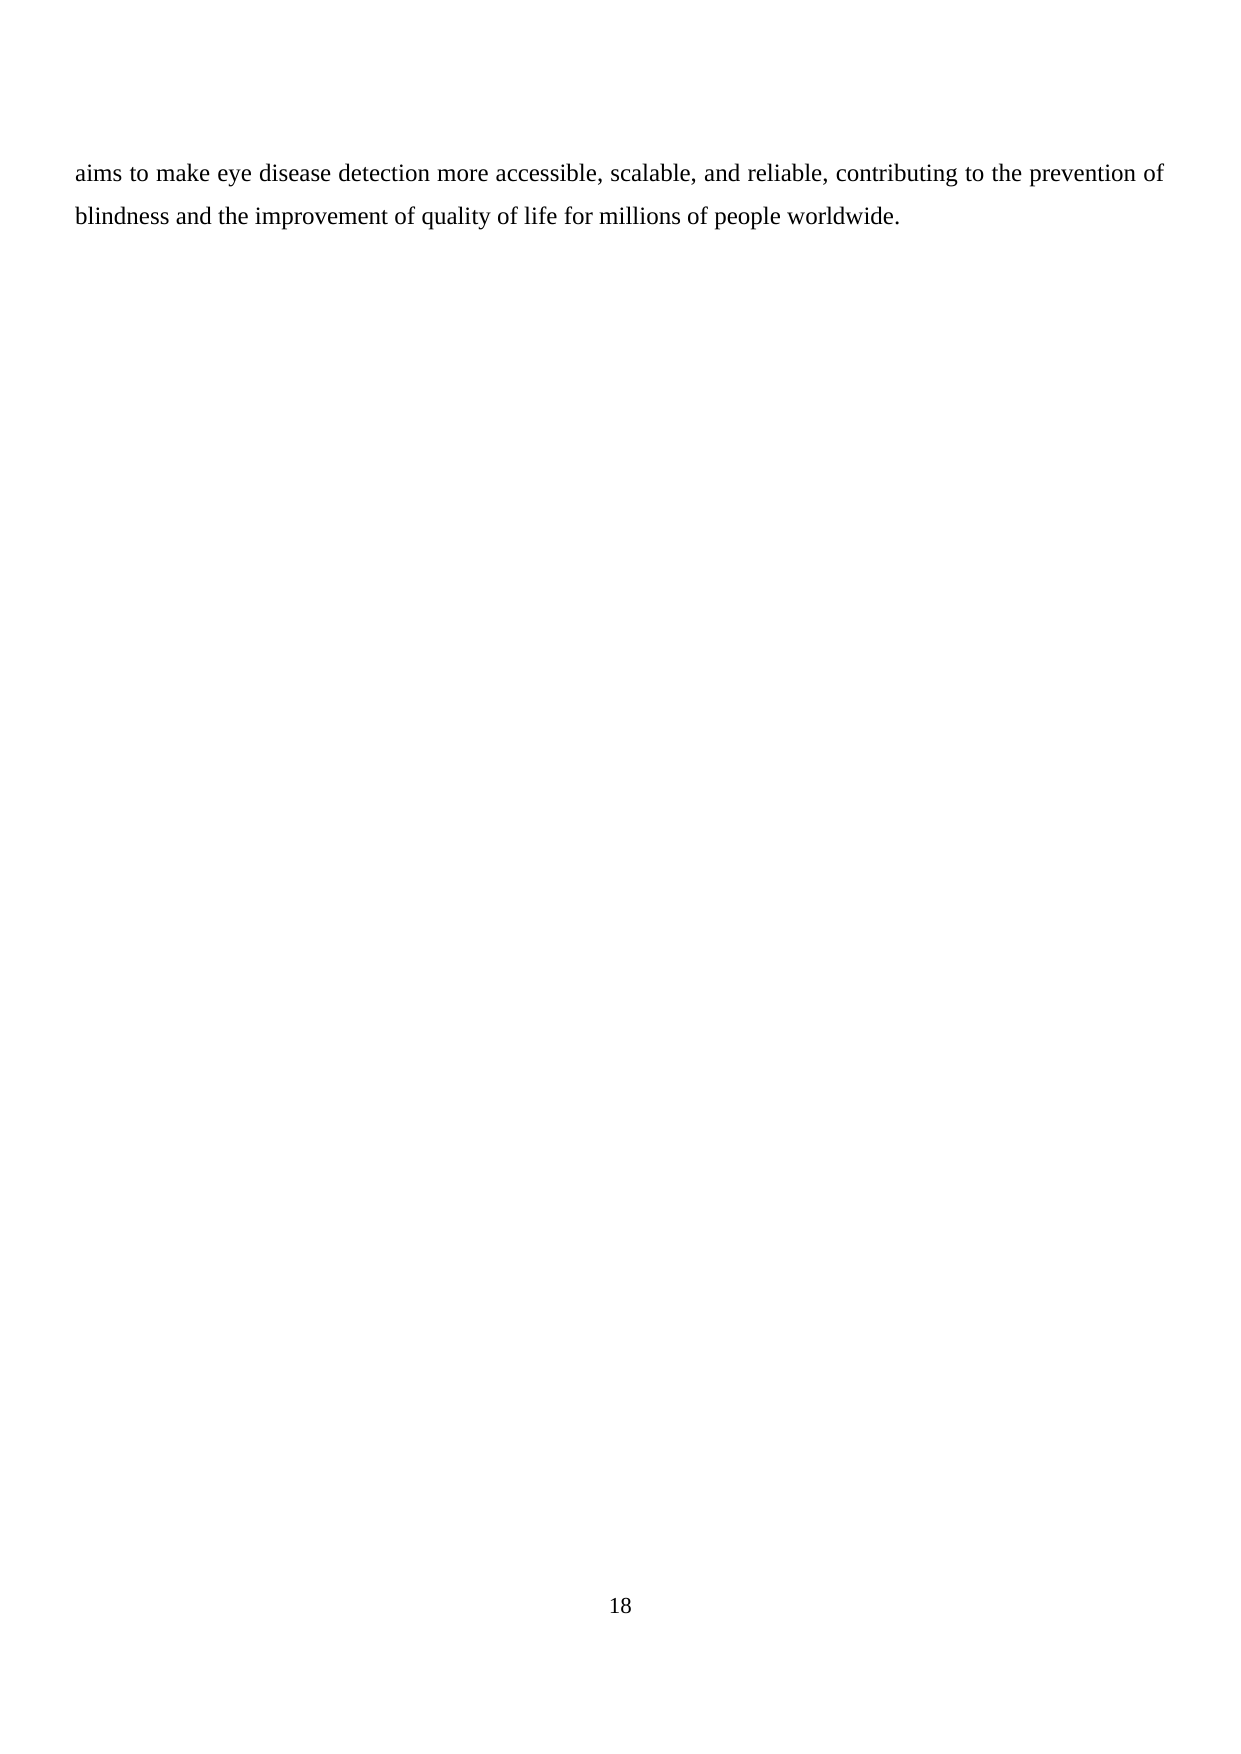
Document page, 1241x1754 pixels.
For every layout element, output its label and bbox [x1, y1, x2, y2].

text [75, 158, 1165, 229]
